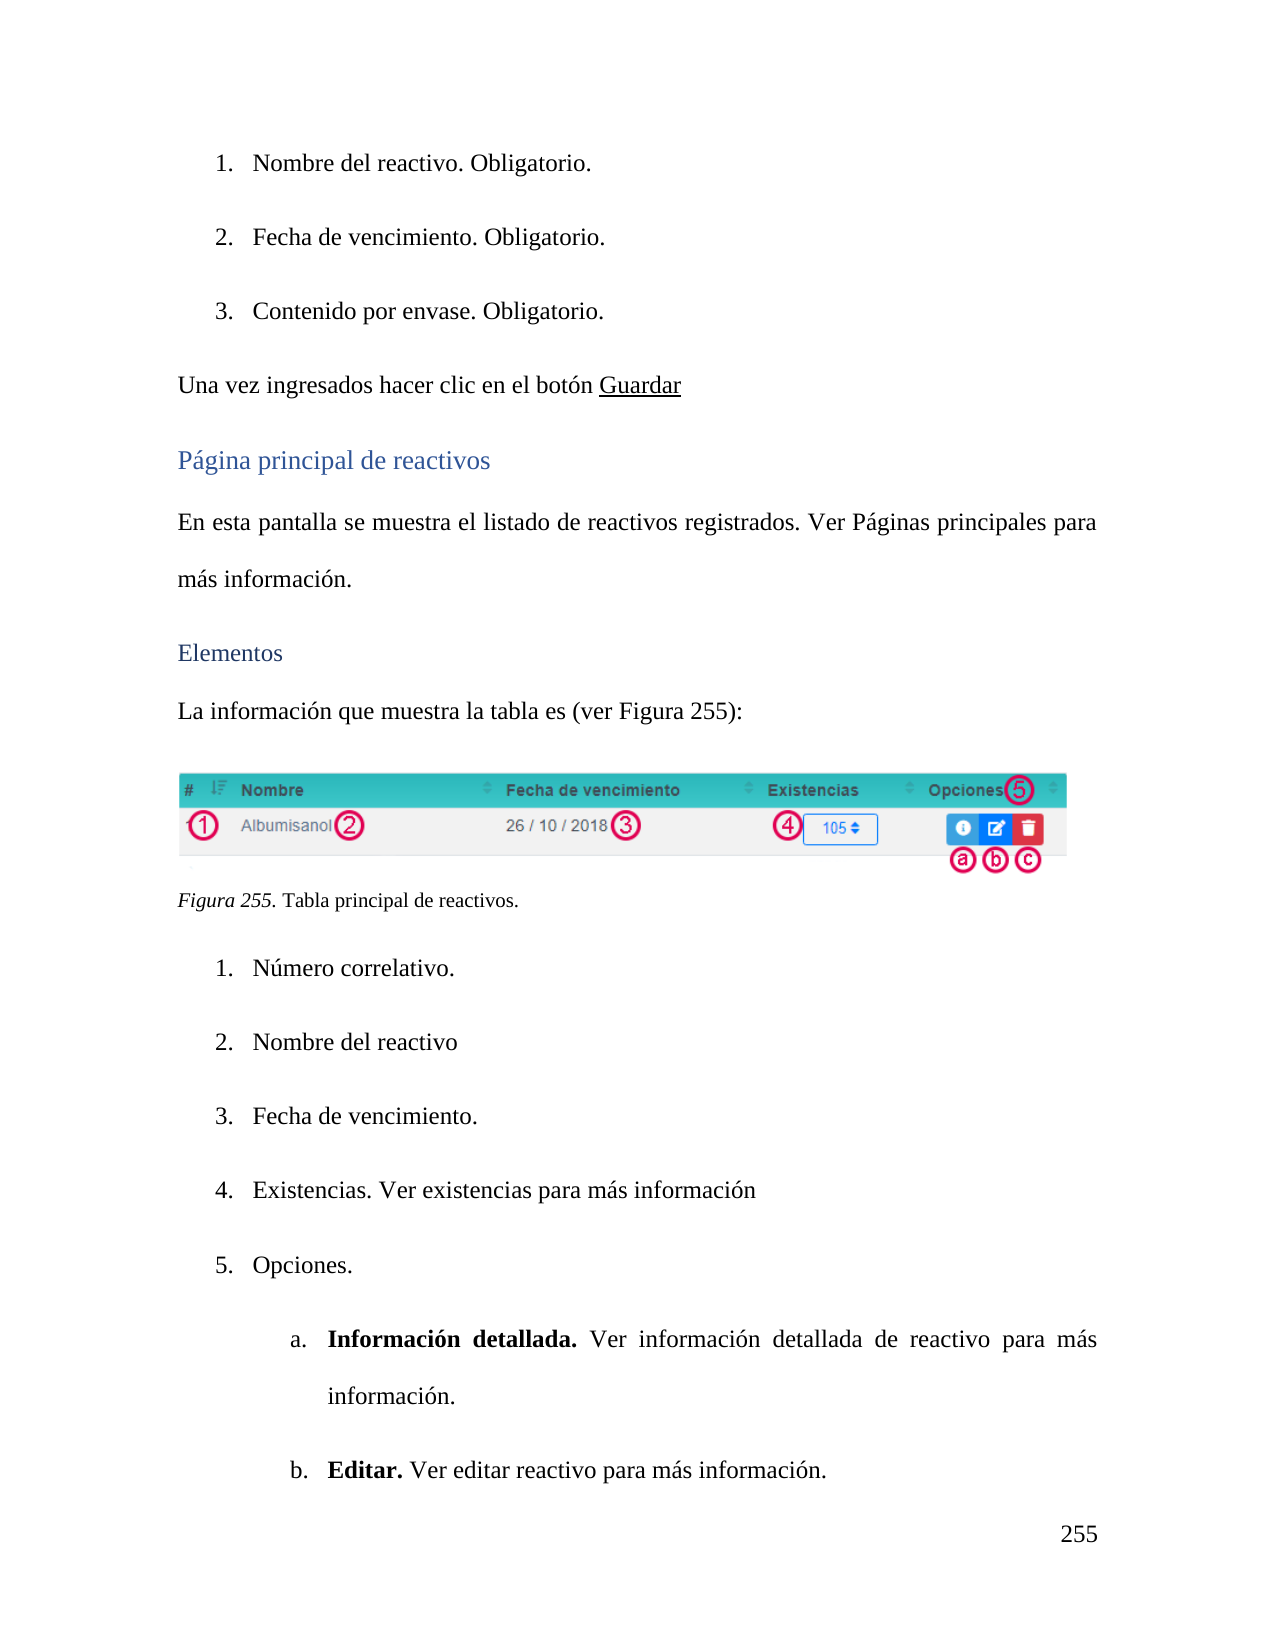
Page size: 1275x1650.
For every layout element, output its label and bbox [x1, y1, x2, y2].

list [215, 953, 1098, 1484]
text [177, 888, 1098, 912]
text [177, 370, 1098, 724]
picture [177, 770, 1068, 876]
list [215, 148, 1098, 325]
